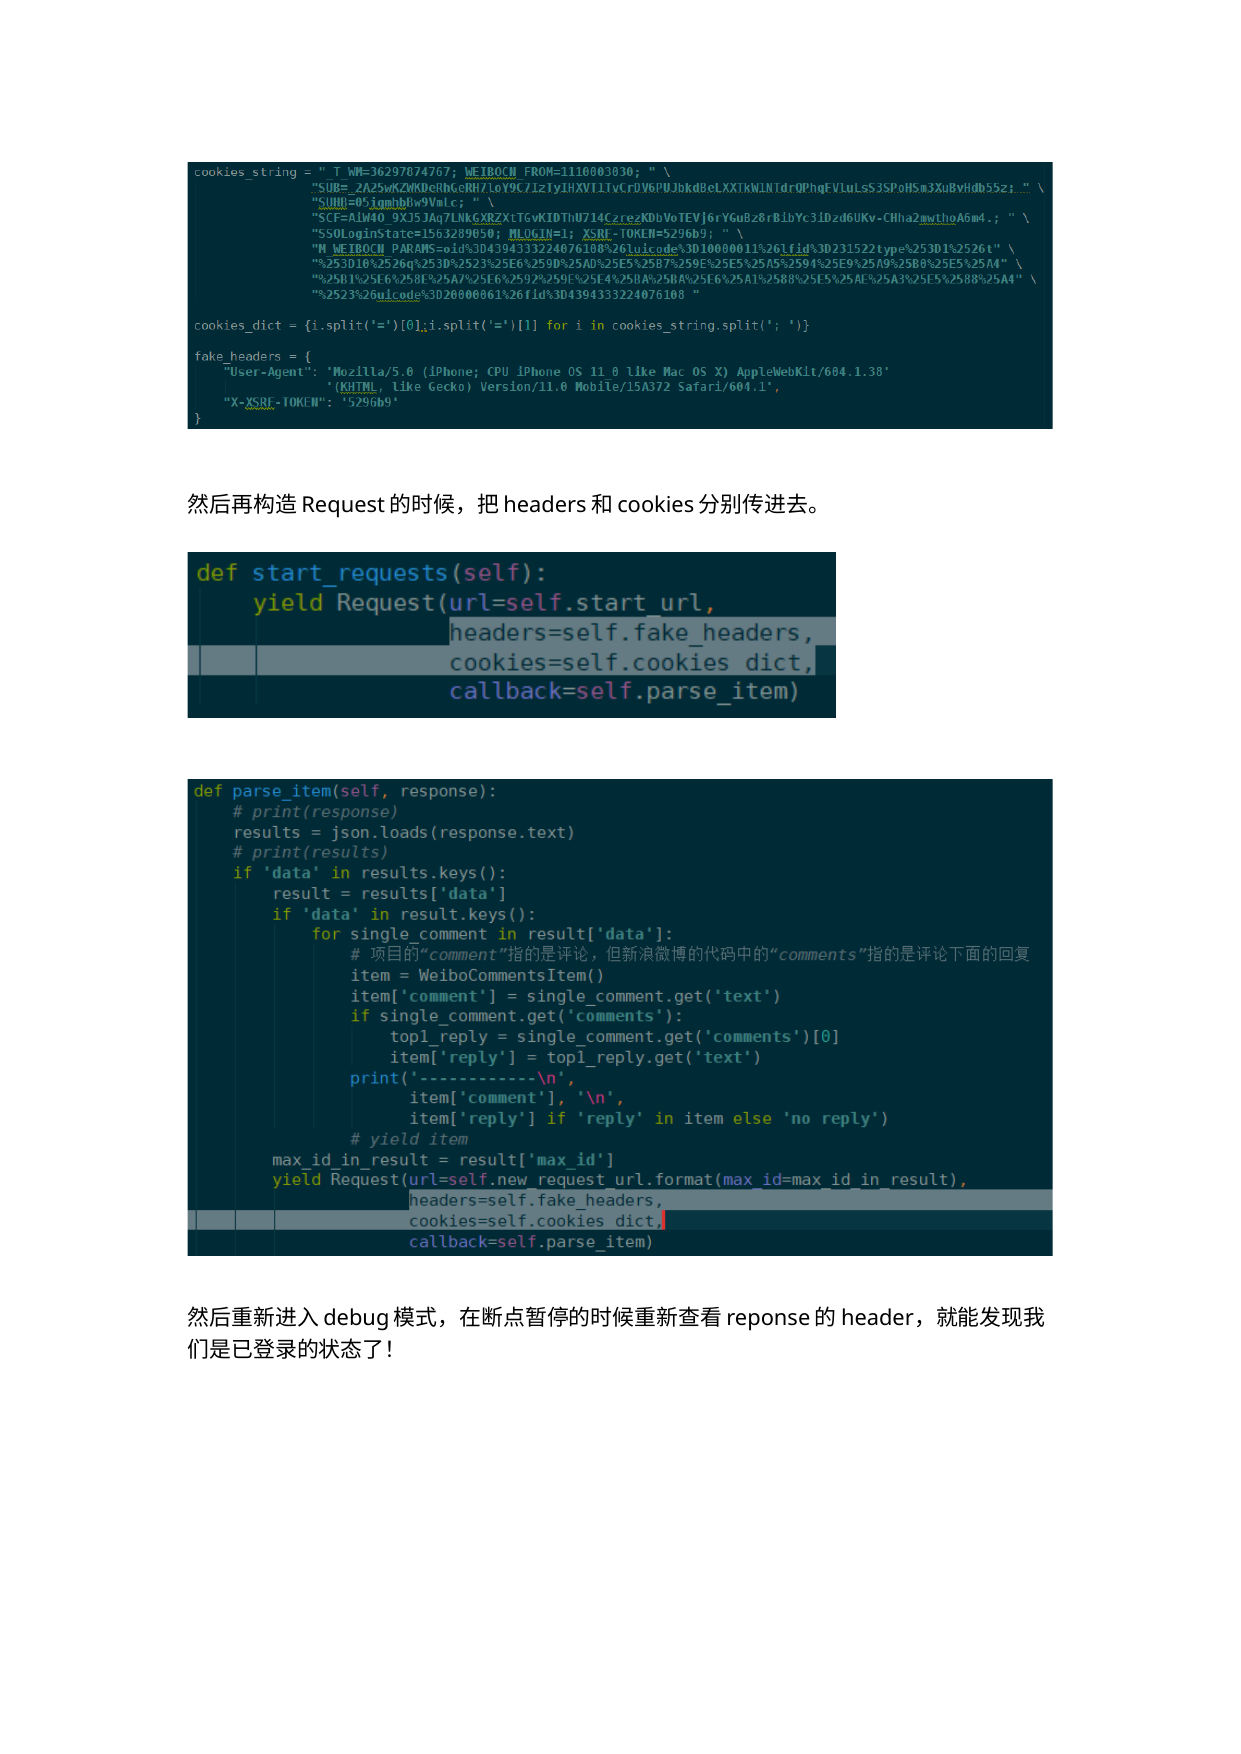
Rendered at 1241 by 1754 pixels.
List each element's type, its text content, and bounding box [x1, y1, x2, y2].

picture [293, 830, 300, 836]
picture [577, 598, 588, 610]
picture [547, 1075, 555, 1083]
picture [291, 398, 301, 406]
picture [394, 598, 419, 610]
picture [515, 973, 521, 980]
picture [760, 686, 788, 699]
picture [814, 1177, 820, 1184]
picture [456, 830, 466, 837]
picture [377, 993, 390, 1001]
picture [506, 682, 540, 699]
picture [334, 245, 343, 252]
picture [461, 871, 466, 881]
picture [273, 1157, 286, 1165]
picture [763, 1116, 771, 1123]
picture [493, 682, 503, 699]
text 然后再构造Request的时候，把headers和cookies分别传进去。 [187, 487, 1053, 519]
picture [422, 1031, 427, 1042]
picture [538, 1157, 550, 1165]
picture [465, 931, 476, 939]
picture [352, 931, 358, 939]
picture [931, 1173, 936, 1185]
picture [521, 598, 533, 610]
picture [465, 568, 476, 580]
picture [745, 993, 751, 1001]
picture [642, 993, 653, 1001]
picture [313, 908, 330, 919]
picture [436, 1116, 449, 1123]
picture [613, 1055, 619, 1065]
picture [423, 245, 430, 252]
picture [466, 168, 475, 175]
picture [436, 931, 462, 939]
picture [481, 594, 489, 610]
picture [315, 888, 319, 899]
picture [406, 830, 413, 837]
picture [378, 201, 391, 209]
picture [669, 1034, 677, 1045]
picture [792, 682, 798, 702]
picture [479, 568, 491, 580]
picture [342, 788, 348, 796]
picture [250, 830, 260, 837]
picture [494, 564, 504, 580]
picture [480, 1236, 486, 1247]
picture [235, 847, 241, 857]
picture [266, 398, 270, 409]
picture [533, 368, 541, 375]
picture [416, 827, 422, 837]
picture [907, 1177, 917, 1184]
picture [928, 260, 934, 267]
picture [338, 594, 391, 615]
picture [197, 564, 224, 580]
picture [303, 870, 310, 878]
picture [638, 1057, 643, 1066]
picture [292, 1177, 301, 1185]
picture [431, 214, 438, 221]
picture [752, 184, 758, 191]
picture [490, 1157, 496, 1165]
picture [863, 1116, 869, 1127]
picture [976, 184, 984, 191]
picture [342, 830, 349, 836]
picture [358, 830, 364, 837]
picture [381, 1014, 387, 1021]
picture [187, 616, 836, 675]
picture [460, 788, 466, 796]
picture [353, 232, 362, 238]
picture [967, 946, 979, 950]
picture [507, 598, 518, 610]
picture [593, 595, 602, 610]
picture [436, 1095, 449, 1103]
picture [445, 368, 453, 375]
picture [246, 370, 256, 375]
picture [407, 1034, 416, 1045]
picture [274, 1177, 281, 1188]
picture [574, 973, 586, 980]
picture [456, 1034, 465, 1045]
picture [599, 230, 607, 240]
picture [383, 931, 389, 942]
picture [550, 682, 561, 699]
picture [408, 569, 418, 580]
picture [268, 594, 279, 610]
picture [659, 1055, 668, 1066]
picture [680, 686, 688, 698]
picture [281, 598, 294, 610]
picture [665, 368, 680, 375]
picture [402, 245, 411, 252]
picture [784, 1034, 790, 1041]
picture [420, 1239, 428, 1247]
picture [508, 931, 515, 939]
picture [479, 682, 488, 699]
picture [818, 260, 824, 267]
picture [551, 370, 560, 375]
picture [661, 598, 673, 610]
picture [632, 1034, 638, 1041]
picture [322, 931, 330, 939]
picture [391, 1157, 397, 1165]
picture [678, 947, 684, 957]
picture [285, 908, 289, 919]
picture [623, 598, 632, 610]
picture [551, 1034, 556, 1044]
picture [864, 1174, 868, 1185]
picture [440, 594, 445, 613]
picture [283, 849, 290, 857]
picture [490, 1055, 497, 1064]
picture [445, 788, 452, 796]
picture [753, 1116, 760, 1123]
picture [838, 1116, 844, 1126]
picture [467, 598, 477, 610]
picture [510, 1116, 516, 1127]
picture [287, 569, 294, 580]
picture [725, 1034, 731, 1041]
picture [589, 1095, 594, 1104]
picture [393, 1032, 397, 1042]
picture [643, 184, 654, 191]
picture [734, 1034, 756, 1041]
picture [564, 1055, 570, 1065]
picture [559, 1157, 565, 1165]
picture [748, 683, 757, 699]
picture [519, 1034, 525, 1041]
picture [352, 569, 391, 585]
picture [547, 993, 559, 1001]
picture [455, 1136, 467, 1144]
picture [289, 891, 299, 897]
picture [844, 214, 852, 221]
picture [628, 1116, 634, 1125]
picture [664, 245, 673, 252]
picture [450, 687, 455, 698]
picture [460, 891, 467, 898]
picture [470, 870, 475, 878]
picture [564, 686, 588, 699]
picture [543, 1034, 549, 1041]
picture [470, 1173, 475, 1185]
picture [792, 1177, 805, 1184]
picture [253, 569, 263, 580]
picture [678, 993, 687, 1004]
picture [294, 1157, 301, 1165]
picture [273, 867, 291, 878]
picture [254, 598, 266, 615]
picture [530, 1031, 535, 1042]
picture [354, 168, 362, 175]
picture [537, 214, 543, 221]
picture [335, 368, 343, 375]
picture [466, 1013, 501, 1021]
picture [460, 993, 467, 1001]
picture [597, 1013, 614, 1021]
picture [560, 1031, 564, 1042]
picture [774, 368, 783, 375]
picture [341, 569, 346, 580]
picture [404, 184, 413, 191]
picture [797, 184, 808, 192]
picture [511, 230, 516, 240]
picture [357, 198, 365, 206]
picture [378, 973, 390, 980]
picture [421, 870, 426, 878]
picture [607, 928, 624, 939]
picture [815, 184, 827, 193]
picture [430, 788, 437, 799]
picture [504, 1177, 511, 1184]
picture [1019, 948, 1026, 959]
picture [410, 1136, 418, 1144]
picture [632, 1239, 645, 1247]
picture [270, 566, 275, 580]
picture [519, 1095, 526, 1103]
picture [417, 1055, 429, 1062]
picture [315, 788, 331, 796]
picture [491, 914, 496, 923]
picture [804, 245, 811, 252]
picture [420, 969, 432, 980]
picture [470, 1055, 476, 1065]
picture [683, 1177, 697, 1184]
picture [401, 198, 405, 209]
picture [333, 931, 340, 939]
picture [972, 214, 983, 221]
picture [235, 807, 241, 814]
picture [284, 1174, 290, 1185]
picture [605, 598, 618, 610]
picture [309, 594, 322, 610]
picture [488, 260, 494, 267]
picture [587, 1154, 595, 1165]
picture [577, 383, 585, 390]
picture [371, 871, 387, 878]
picture [400, 1157, 408, 1165]
picture [341, 870, 349, 878]
picture [555, 1239, 565, 1247]
picture [445, 184, 453, 192]
picture [194, 785, 212, 796]
picture [825, 952, 832, 960]
picture [583, 1177, 594, 1184]
picture [647, 686, 674, 703]
picture [425, 566, 430, 580]
picture [337, 1175, 344, 1184]
picture [598, 260, 604, 267]
picture [530, 1013, 546, 1024]
picture [187, 1177, 1053, 1229]
picture [471, 889, 475, 899]
picture [480, 1034, 486, 1045]
picture [239, 788, 246, 796]
picture [430, 993, 453, 1001]
picture [606, 682, 616, 699]
picture [543, 931, 554, 939]
picture [454, 564, 459, 583]
picture [420, 993, 427, 1001]
picture [544, 291, 552, 298]
picture [724, 1177, 736, 1184]
picture [322, 809, 330, 815]
picture [515, 1177, 526, 1184]
picture [557, 931, 564, 939]
picture [613, 993, 638, 1001]
picture [733, 1116, 742, 1123]
picture [480, 1095, 486, 1103]
picture [363, 214, 370, 221]
picture [617, 1014, 623, 1021]
picture [464, 686, 477, 699]
picture [648, 1032, 652, 1042]
picture [764, 1034, 771, 1041]
picture [298, 569, 308, 580]
picture [392, 870, 398, 878]
picture [295, 593, 307, 610]
picture [735, 682, 743, 699]
text 然后重新进入debug模式，在断点暂停的时候重新查看reponse的header，就能发现我们是已登录的状态了！ [187, 1299, 1053, 1364]
picture [403, 888, 407, 899]
picture [903, 946, 912, 953]
picture [488, 385, 498, 390]
picture [446, 952, 477, 960]
picture [607, 1116, 613, 1127]
picture [480, 891, 487, 898]
picture [335, 198, 339, 209]
picture [499, 830, 505, 837]
picture [680, 598, 688, 610]
picture [356, 291, 362, 298]
picture [525, 564, 530, 583]
picture [796, 952, 821, 960]
picture [479, 952, 487, 959]
picture [486, 973, 503, 980]
picture [485, 1116, 491, 1126]
picture [359, 809, 369, 816]
picture [591, 686, 604, 699]
picture [394, 569, 399, 580]
picture [639, 931, 644, 939]
picture [456, 1239, 472, 1247]
picture [378, 1178, 388, 1184]
picture [430, 1014, 438, 1021]
picture [544, 946, 552, 953]
picture [472, 1031, 476, 1042]
picture [798, 1116, 810, 1123]
picture [226, 564, 236, 580]
picture [635, 595, 644, 610]
picture [424, 595, 433, 610]
picture [406, 1014, 412, 1021]
picture [691, 594, 701, 610]
picture [436, 569, 446, 580]
picture [489, 1095, 511, 1102]
picture [711, 1116, 723, 1123]
picture [587, 1013, 594, 1021]
picture [371, 931, 378, 939]
picture [312, 1174, 320, 1185]
picture [646, 1013, 653, 1021]
picture [704, 686, 716, 699]
picture [441, 867, 445, 878]
picture [773, 1174, 781, 1184]
picture [665, 1116, 672, 1123]
picture [381, 892, 388, 898]
picture [623, 682, 631, 698]
picture [690, 686, 701, 699]
picture [471, 908, 476, 919]
picture [449, 872, 458, 877]
picture [551, 594, 561, 610]
picture [421, 788, 427, 796]
picture [627, 1013, 634, 1021]
picture [603, 1034, 628, 1041]
picture [708, 260, 714, 267]
picture [834, 1174, 838, 1185]
picture [466, 969, 476, 980]
picture [397, 830, 403, 837]
picture [302, 1173, 309, 1185]
picture [509, 564, 518, 580]
picture [463, 370, 472, 375]
picture [450, 1177, 456, 1185]
picture [357, 1177, 363, 1187]
picture [450, 598, 462, 610]
picture [422, 291, 428, 298]
picture [745, 1177, 751, 1184]
picture [340, 198, 346, 209]
picture [312, 566, 318, 580]
picture [270, 368, 277, 375]
picture [536, 594, 546, 610]
